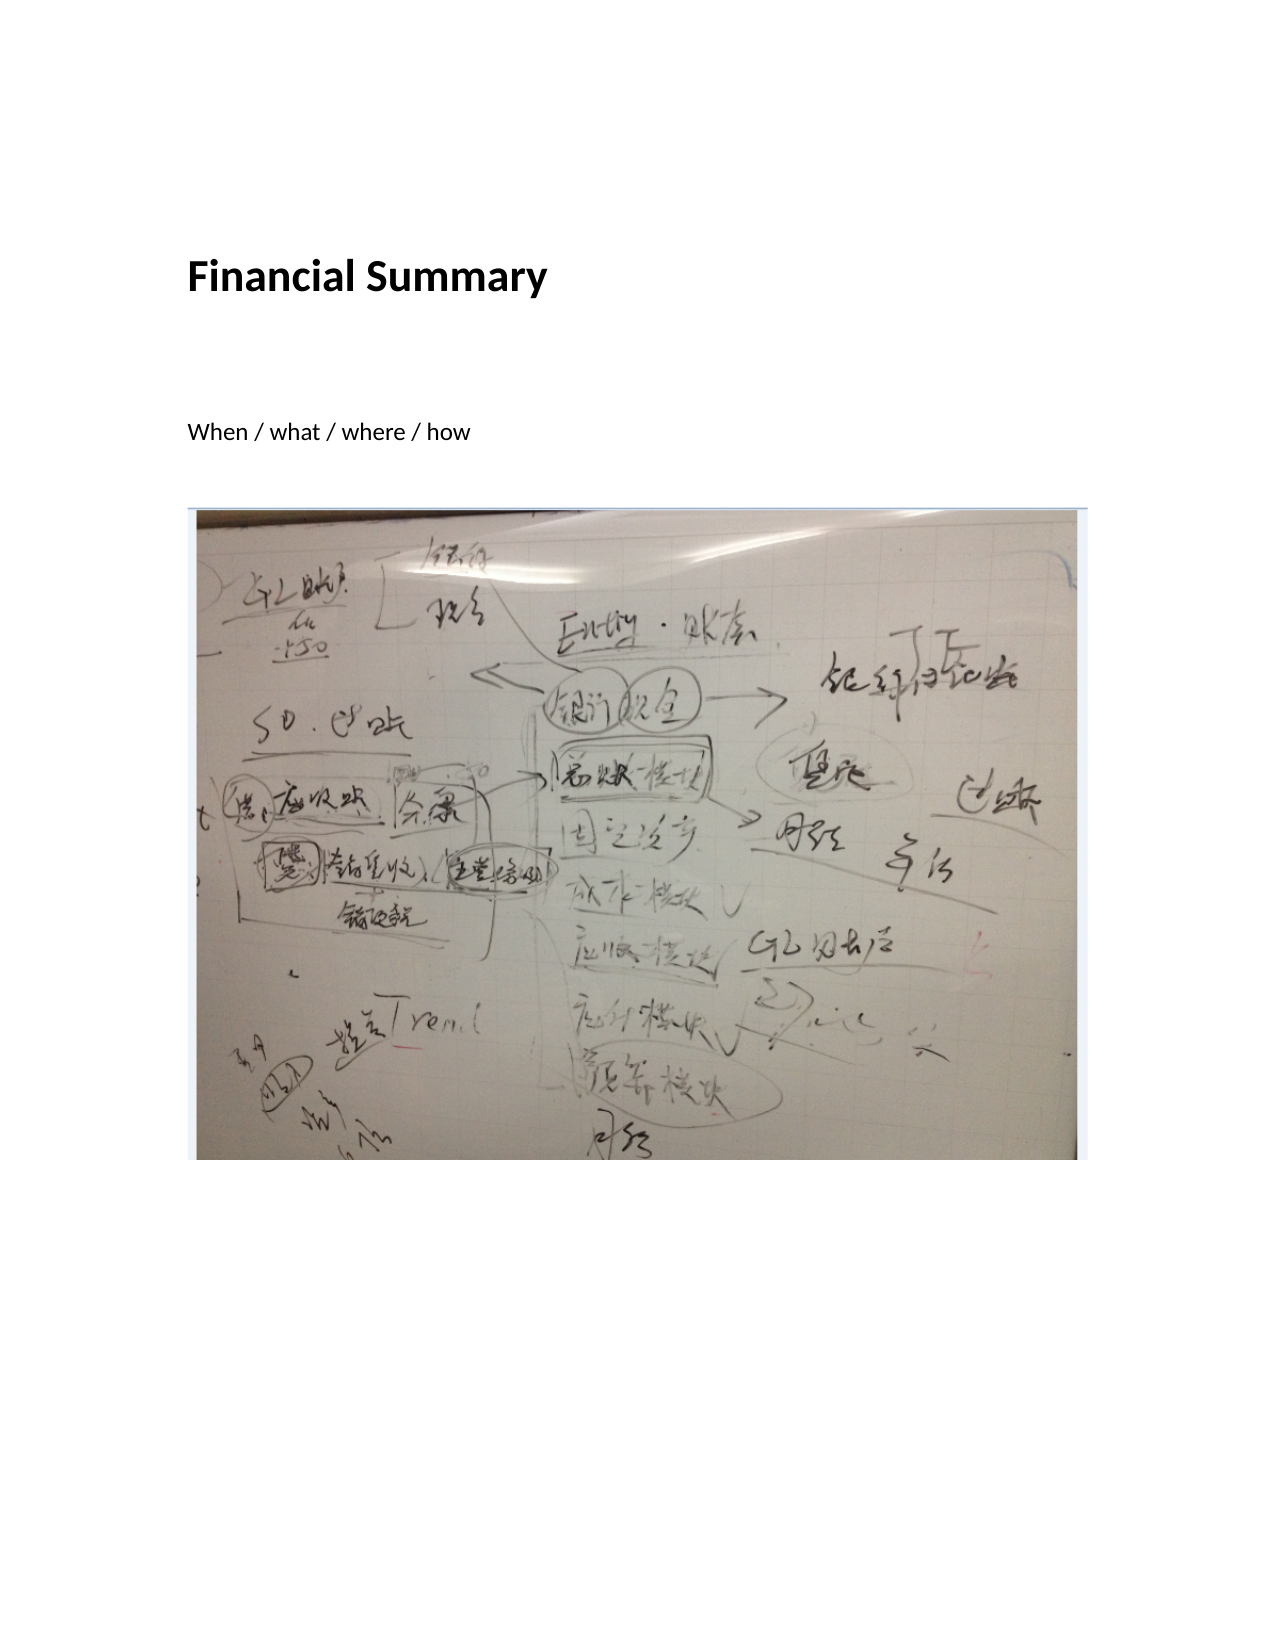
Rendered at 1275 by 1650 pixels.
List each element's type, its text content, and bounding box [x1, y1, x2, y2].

picture [187, 507, 1088, 1160]
text When / what / where / how [187, 416, 1087, 446]
subtitle Financial Summary [187, 246, 1087, 302]
